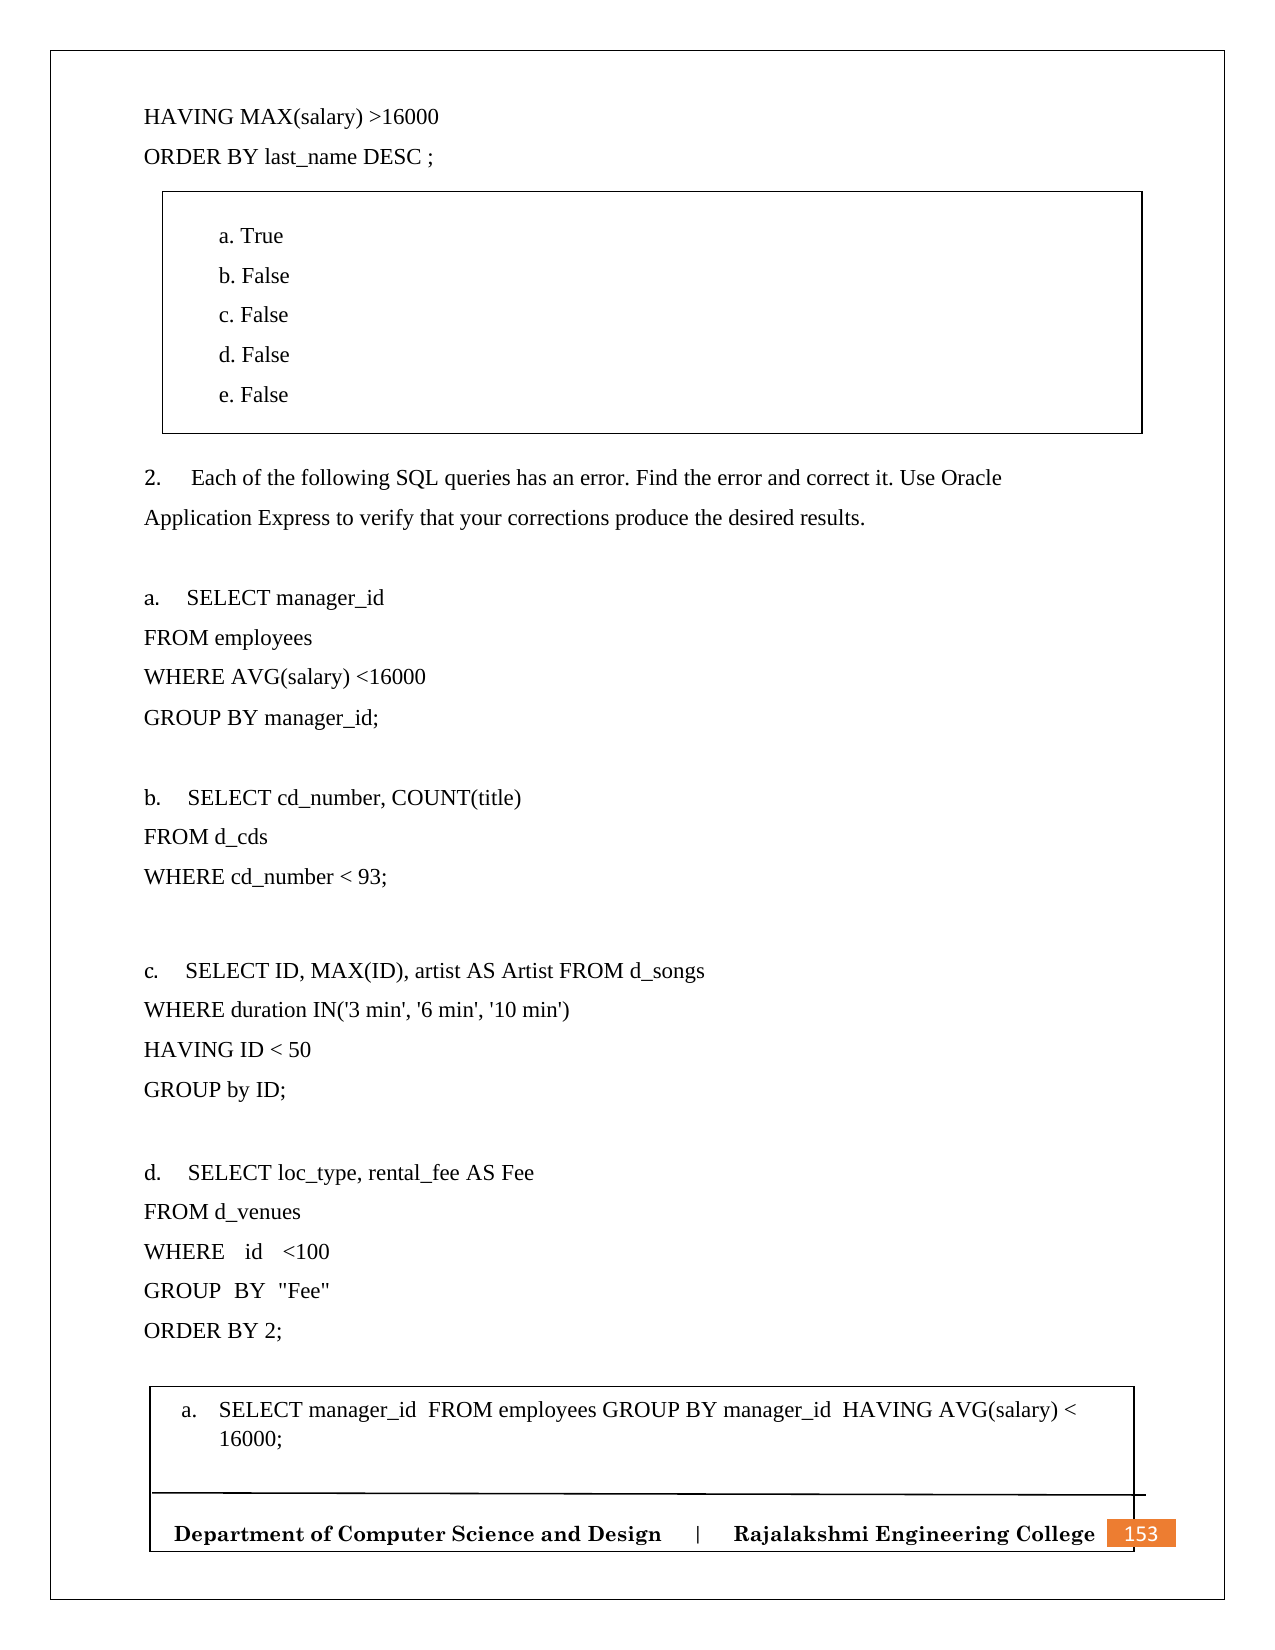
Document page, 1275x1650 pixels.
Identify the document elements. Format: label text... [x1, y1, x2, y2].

list SELECT ID, MAX(ID), artist AS Artist FROM d_songs [143, 956, 907, 983]
text WHERE cd_number < 93; [143, 863, 1144, 889]
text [143, 103, 511, 129]
text b. False [218, 262, 1144, 288]
text e. False [218, 381, 1144, 407]
text GROUP by ID; [143, 1076, 1144, 1102]
list SELECT manager_id FROM employees GROUP BY manager_id HAVING AVG(salary) < 16000; [181, 1396, 1144, 1451]
text d. False [218, 341, 1144, 367]
list SELECT cd_number, COUNT(title) FROM d_cds [143, 783, 525, 849]
list SELECT manager_id FROM employees [143, 584, 386, 650]
text c. False [218, 301, 1144, 328]
list Each of the following SQL queries has an error. Find the error and correct it. Use Oracle Application Express to verify that your corrections produce the desired results. [143, 464, 1108, 530]
text ORDER BY last_name DESC ; [143, 143, 1144, 169]
text GROUP BY manager_id; [143, 703, 1144, 730]
text a. True [218, 222, 1144, 248]
text WHERE AVG(salary) <16000 [143, 663, 1144, 690]
text WHERE duration IN('3 min', '6 min', '10 min') HAVING ID < 50 [143, 997, 622, 1062]
text WHERE id <100 GROUP BY "Fee" ORDER BY 2; [143, 1238, 330, 1343]
list SELECT loc_type, rental_fee AS Fee FROM d_venues [143, 1158, 535, 1225]
